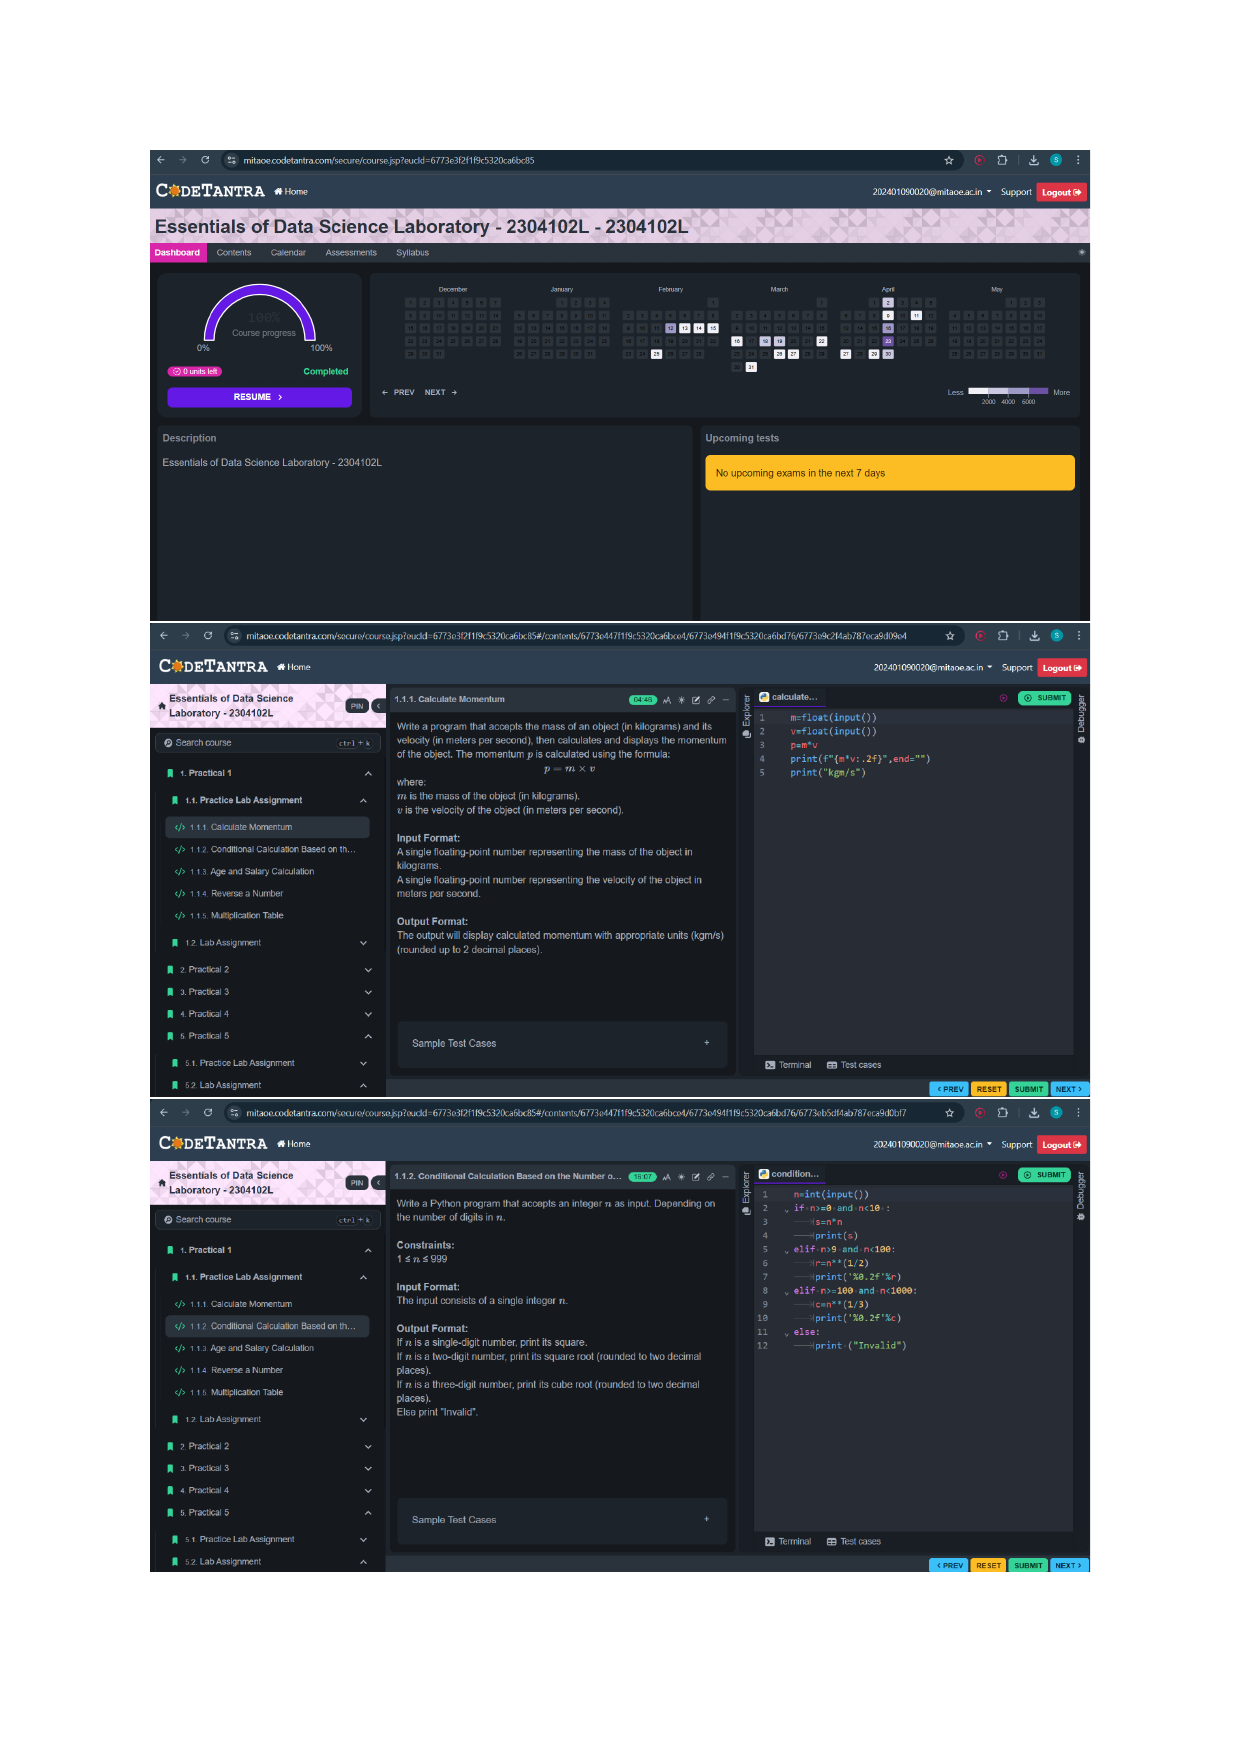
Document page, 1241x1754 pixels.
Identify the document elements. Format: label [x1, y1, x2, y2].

picture [150, 1099, 1091, 1572]
picture [150, 623, 1091, 1097]
picture [150, 150, 1091, 621]
